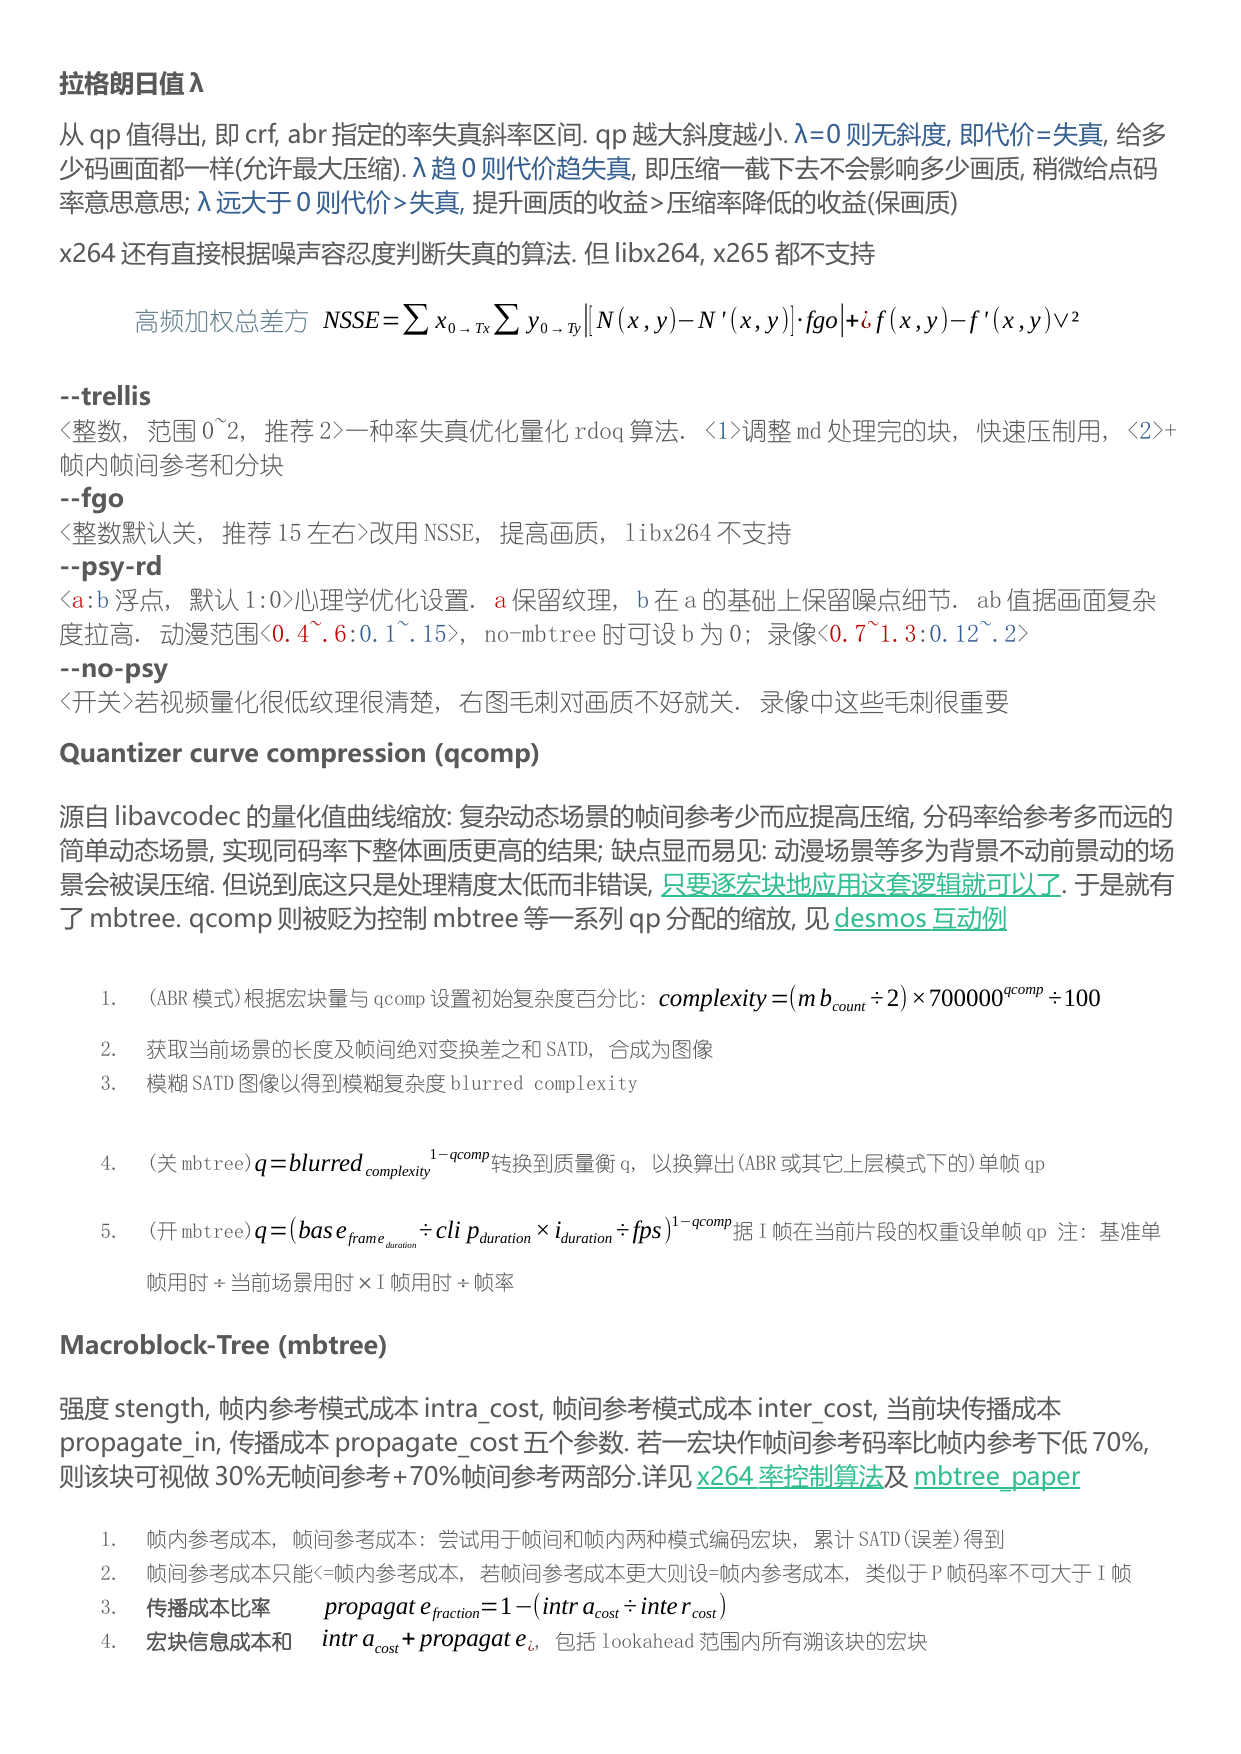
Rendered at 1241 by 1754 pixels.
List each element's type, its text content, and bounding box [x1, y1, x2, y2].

text --no-psy [59, 651, 1181, 684]
text x264还有直接根据噪声容忍度判断失真的算法. 但libx264, x265都不支持 [59, 235, 1181, 269]
list 宏块信息成本和 , 包括lookahead范围内所有溯该块的宏块 [100, 1582, 1181, 1616]
list 模糊SATD图像以得到模糊复杂度blurred complexity [100, 1066, 1181, 1099]
text (关mbtree)转换到质量衡q, 以换算出(ABR或其它上层模式下的)单帧qp [100, 1099, 1181, 1167]
list 帧内参考成本, 帧间参考成本: 尝试用于帧间和帧内两种模式编码宏块, 累计SATD(误差)得到 [100, 1480, 1181, 1514]
list (ABR模式)根据宏块量与qcomp设置初始复杂度百分比: [100, 964, 1181, 1032]
text (开mbtree)据I帧在当前片段的权重设单帧qp 注: 基准单帧用时÷当前场景用时×I帧用时÷帧率 [100, 1167, 1181, 1269]
text <开关>若视频量化很低纹理很清楚, 右图毛刺对画质不好就关. 录像中这些毛刺很重要 [59, 684, 1181, 718]
subtitle Macroblock-Tree (mbtree) [59, 1286, 1181, 1320]
list 高频加权总差方 [134, 286, 1181, 354]
text <整数, 范围0~2, 推荐2>一种率失真优化量化rdoq算法. <1>调整md处理完的块, 快速压制用, <2>+帧内帧间参考和分块 [59, 413, 1181, 481]
text --psy-rd [59, 549, 1181, 583]
text 从qp值得出, 即crf, abr指定的率失真斜率区间. qp越大斜度越小. λ=0则无斜度, 即代价=失真, 给多少码画面都一样(允许最大压缩). λ趋0则代价趋失真, 即压缩一截下去不会影响多少画质, 稍微给点码率意思意思; λ远大于0则代价>失真, 提升画质的收益>压缩率降低的收益(保画质) [59, 116, 1181, 218]
subtitle Quantizer curve compression (qcomp) [59, 736, 1181, 769]
list 获取当前场景的长度及帧间绝对变换差之和SATD, 合成为图像 [100, 1032, 1181, 1066]
text 源自libavcodec的量化值曲线缩放: 复杂动态场景的帧间参考少而应提高压缩, 分码率给参考多而远的简单动态场景, 实现同码率下整体画质更高的结果; 缺点显而易见: 动漫场景等多为背景不动前景动的场景会被误压缩. 但说到底这只是处理精度太低而非错误, 只要逐宏块地应用这套逻辑就可以了. 于是就有了mbtree. qcomp则被贬为控制mbtree等一系列qp分配的缩放, 见desmos互动例 [59, 799, 1181, 934]
list 传播成本比率 [100, 1548, 1181, 1582]
text 帧间参考成本只能<=帧内参考成本, 若帧间参考成本更大则设=帧内参考成本, 类似于P帧码率不可大于I帧 [100, 1514, 1181, 1548]
text <a:b浮点, 默认1:0>心理学优化设置. a保留纹理, b在a的基础上保留噪点细节. ab值据画面复杂度拉高. 动漫范围<0.4~.6:0.1~.15>, no-mbtree时可设b为0; 录像<0.7~1.3:0.12~.2> [59, 583, 1181, 651]
text --fgo [59, 481, 1181, 515]
text --trellis [59, 379, 1181, 413]
text <整数默认关, 推荐15左右>改用NSSE, 提高画质, libx264不支持 [59, 515, 1181, 549]
text 强度stength, 帧内参考模式成本intra_cost, 帧间参考模式成本inter_cost, 当前块传播成本propagate_in, 传播成本propagate_cost五个参数. 若一宏块作帧间参考码率比帧内参考下低70%, 则该块可视做30%无帧间参考+70%帧间参考两部分.详见x264率控制算法及mbtree_paper [59, 1349, 1181, 1451]
text 拉格朗日值λ [59, 65, 1181, 99]
